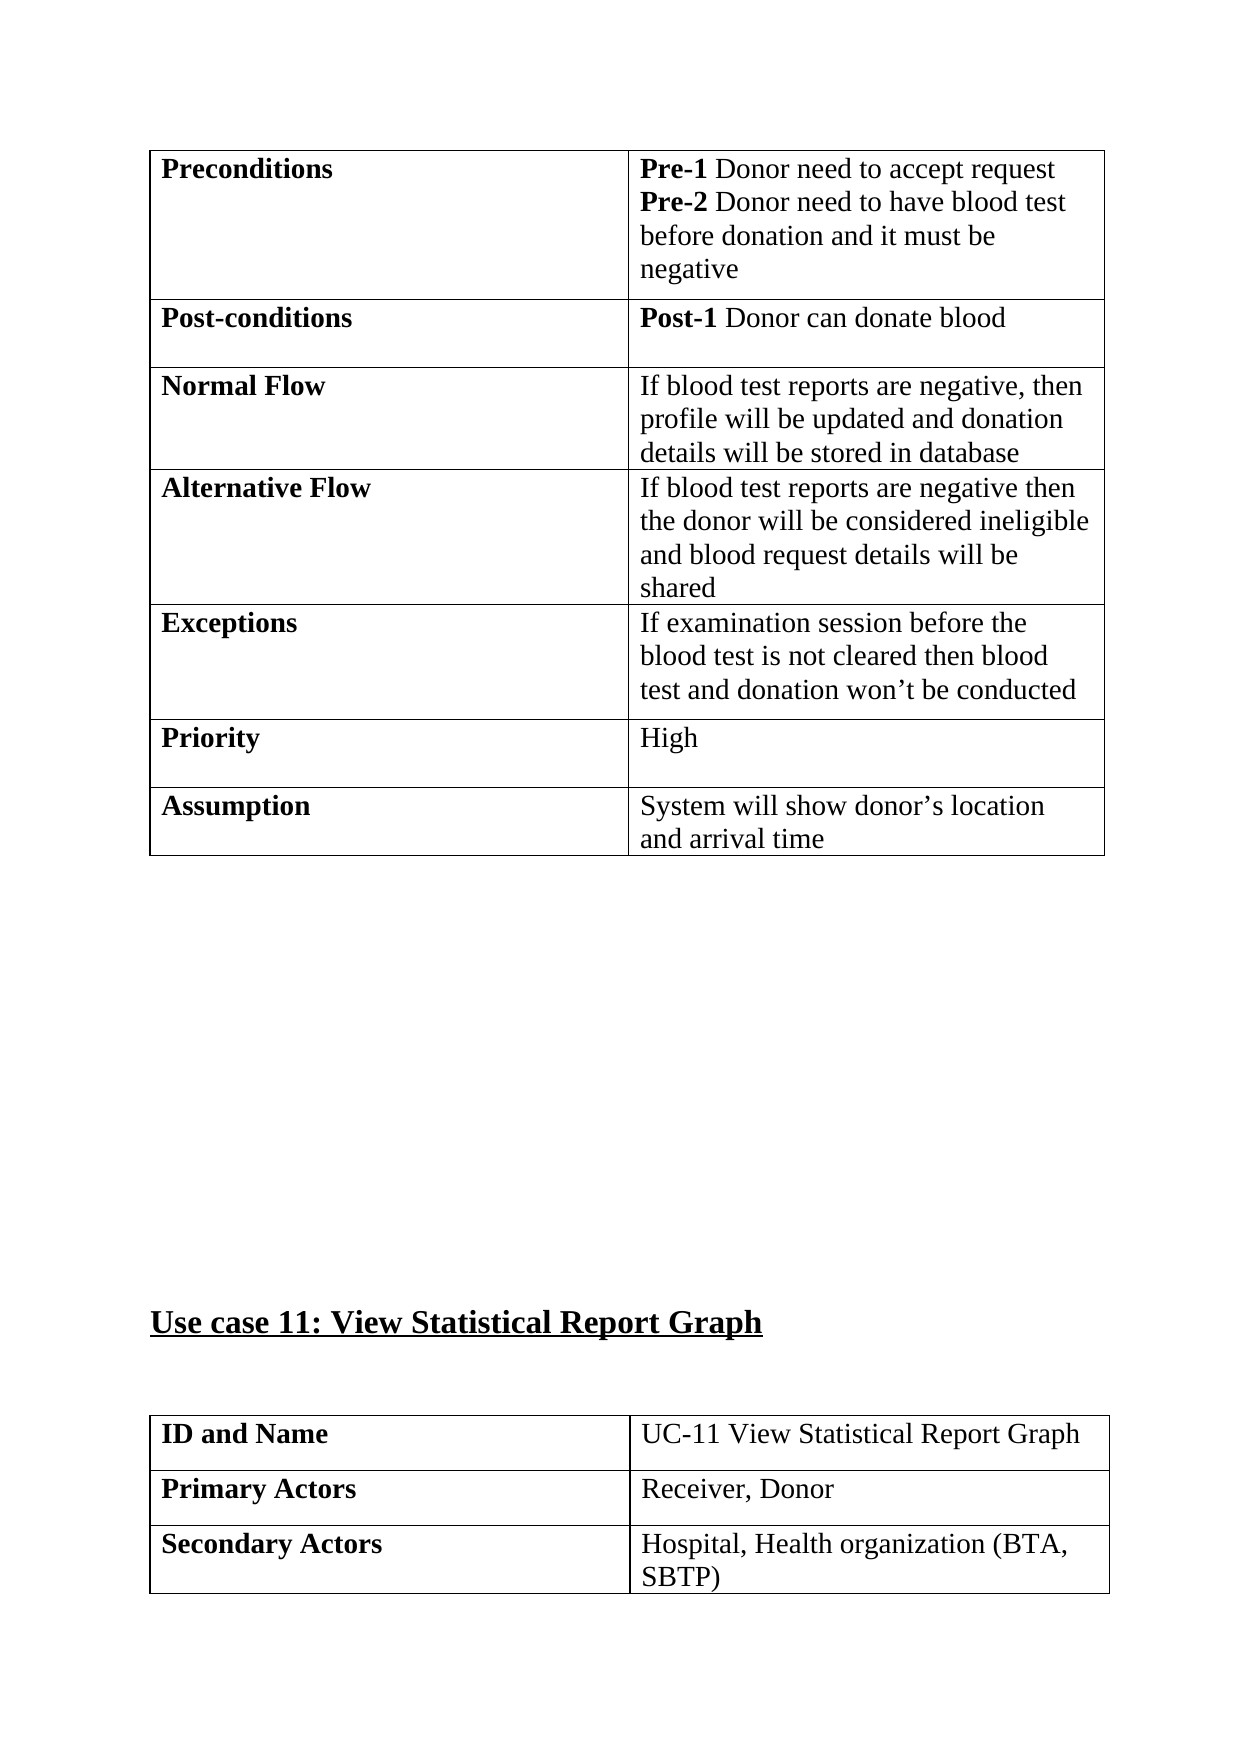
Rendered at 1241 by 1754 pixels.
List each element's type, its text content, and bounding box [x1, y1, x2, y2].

table_cell Exceptions [151, 605, 628, 719]
table_cell High [629, 720, 1104, 787]
subtitle Use case 11: View Statistical Report Graph [150, 1302, 1090, 1341]
table_cell Secondary Actors [151, 1526, 629, 1593]
table_cell If blood test reports are negative, then profile will be updated and donation details will be stored in database [629, 368, 1104, 469]
table_cell Post-conditions [151, 300, 628, 367]
table_cell Normal Flow [151, 368, 628, 469]
table_header UC-11 View Statistical Report Graph [631, 1416, 1109, 1470]
table_cell System will show donor’s location and arrival time [629, 788, 1104, 855]
table_cell Alternative Flow [151, 470, 628, 604]
table_cell Receiver, Donor [631, 1471, 1109, 1525]
table_cell Preconditions [151, 151, 628, 299]
table_cell Priority [151, 720, 628, 787]
table_cell If blood test reports are negative then the donor will be considered ineligible and blood request details will be shared [629, 470, 1104, 604]
table_cell If examination session before the blood test is not cleared then blood test and donation won’t be conducted [629, 605, 1104, 719]
table_cell Hospital, Health organization (BTA, SBTP) [631, 1526, 1109, 1593]
table_cell Post-1 Donor can donate blood [629, 300, 1104, 367]
table_cell Primary Actors [151, 1471, 629, 1525]
table_cell Pre-1 Donor need to accept request Pre-2 Donor need to have blood test before donation and it must be negative [629, 151, 1104, 299]
table_header ID and Name [151, 1416, 629, 1470]
table_cell Assumption [151, 788, 628, 855]
